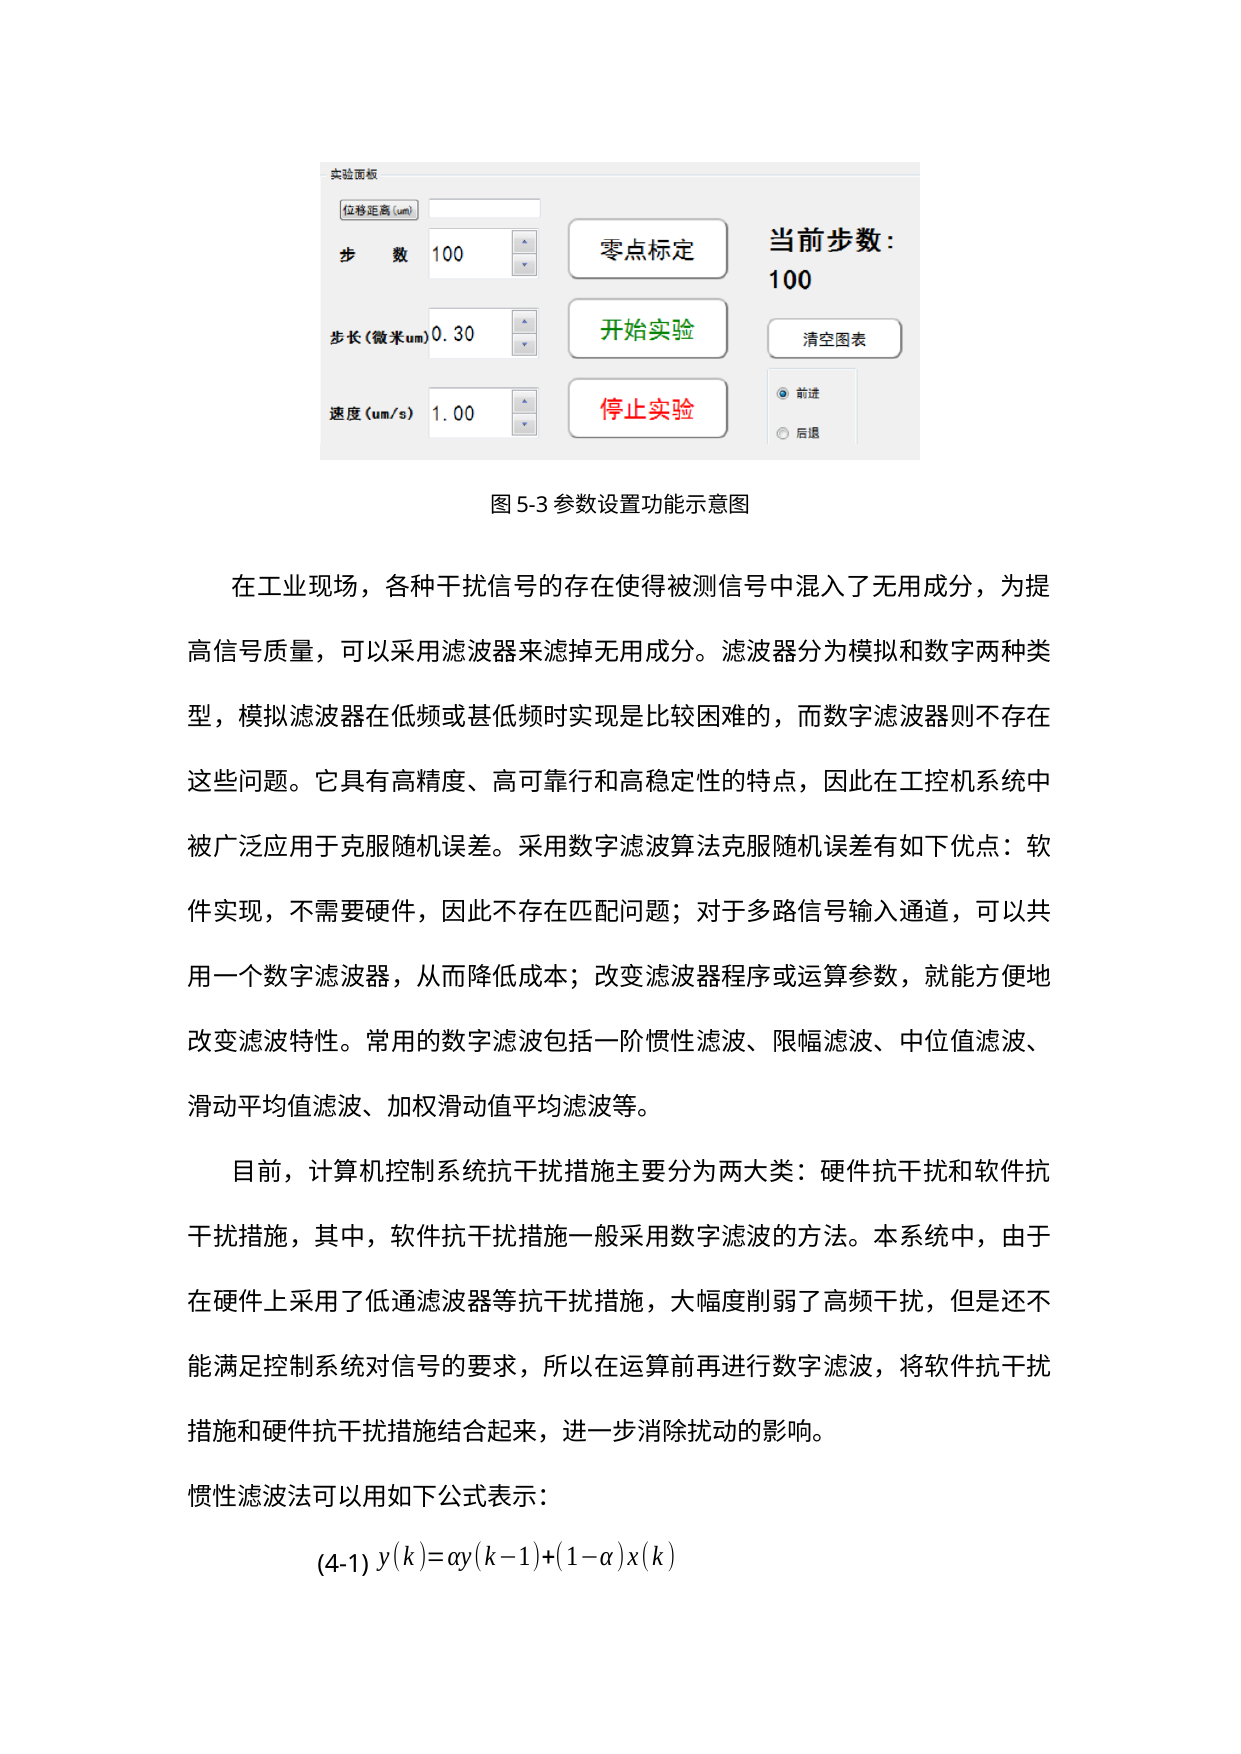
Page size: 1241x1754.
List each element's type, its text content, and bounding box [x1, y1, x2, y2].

text 在工业现场，各种干扰信号的存在使得被测信号中混入了无用成分，为提高信号质量，可以采用滤波器来滤掉无用成分。滤波器分为模拟和数字两种类型，模拟滤波器在低频或甚低频时实现是比较困难的，而数字滤波器则不存在这些问题。它具有高精度、高可靠行和高稳定性的特点，因此在工控机系统中被广泛应用于克服随机误差。采用数字滤波算法克服随机误差有如下优点：软件实现，不需要硬件，因此不存在匹配问题；对于多路信号输入通道，可以共用一个数字滤波器，从而降低成本；改变滤波器程序或运算参数，就能方便地改变滤波特性。常用的数字滤波包括一阶惯性滤波、限幅滤波、中位值滤波、滑动平均值滤波、加权滑动值平均滤波等。 [187, 552, 1053, 1137]
text 惯性滤波法可以用如下公式表示： [187, 1462, 1053, 1527]
text 图5-3 参数设置功能示意图 [187, 487, 1053, 519]
text (4-1) [187, 1527, 1053, 1592]
picture [320, 162, 920, 460]
text 目前，计算机控制系统抗干扰措施主要分为两大类：硬件抗干扰和软件抗干扰措施，其中，软件抗干扰措施一般采用数字滤波的方法。本系统中，由于在硬件上采用了低通滤波器等抗干扰措施，大幅度削弱了高频干扰，但是还不能满足控制系统对信号的要求，所以在运算前再进行数字滤波，将软件抗干扰措施和硬件抗干扰措施结合起来，进一步消除扰动的影响。 [187, 1137, 1053, 1462]
